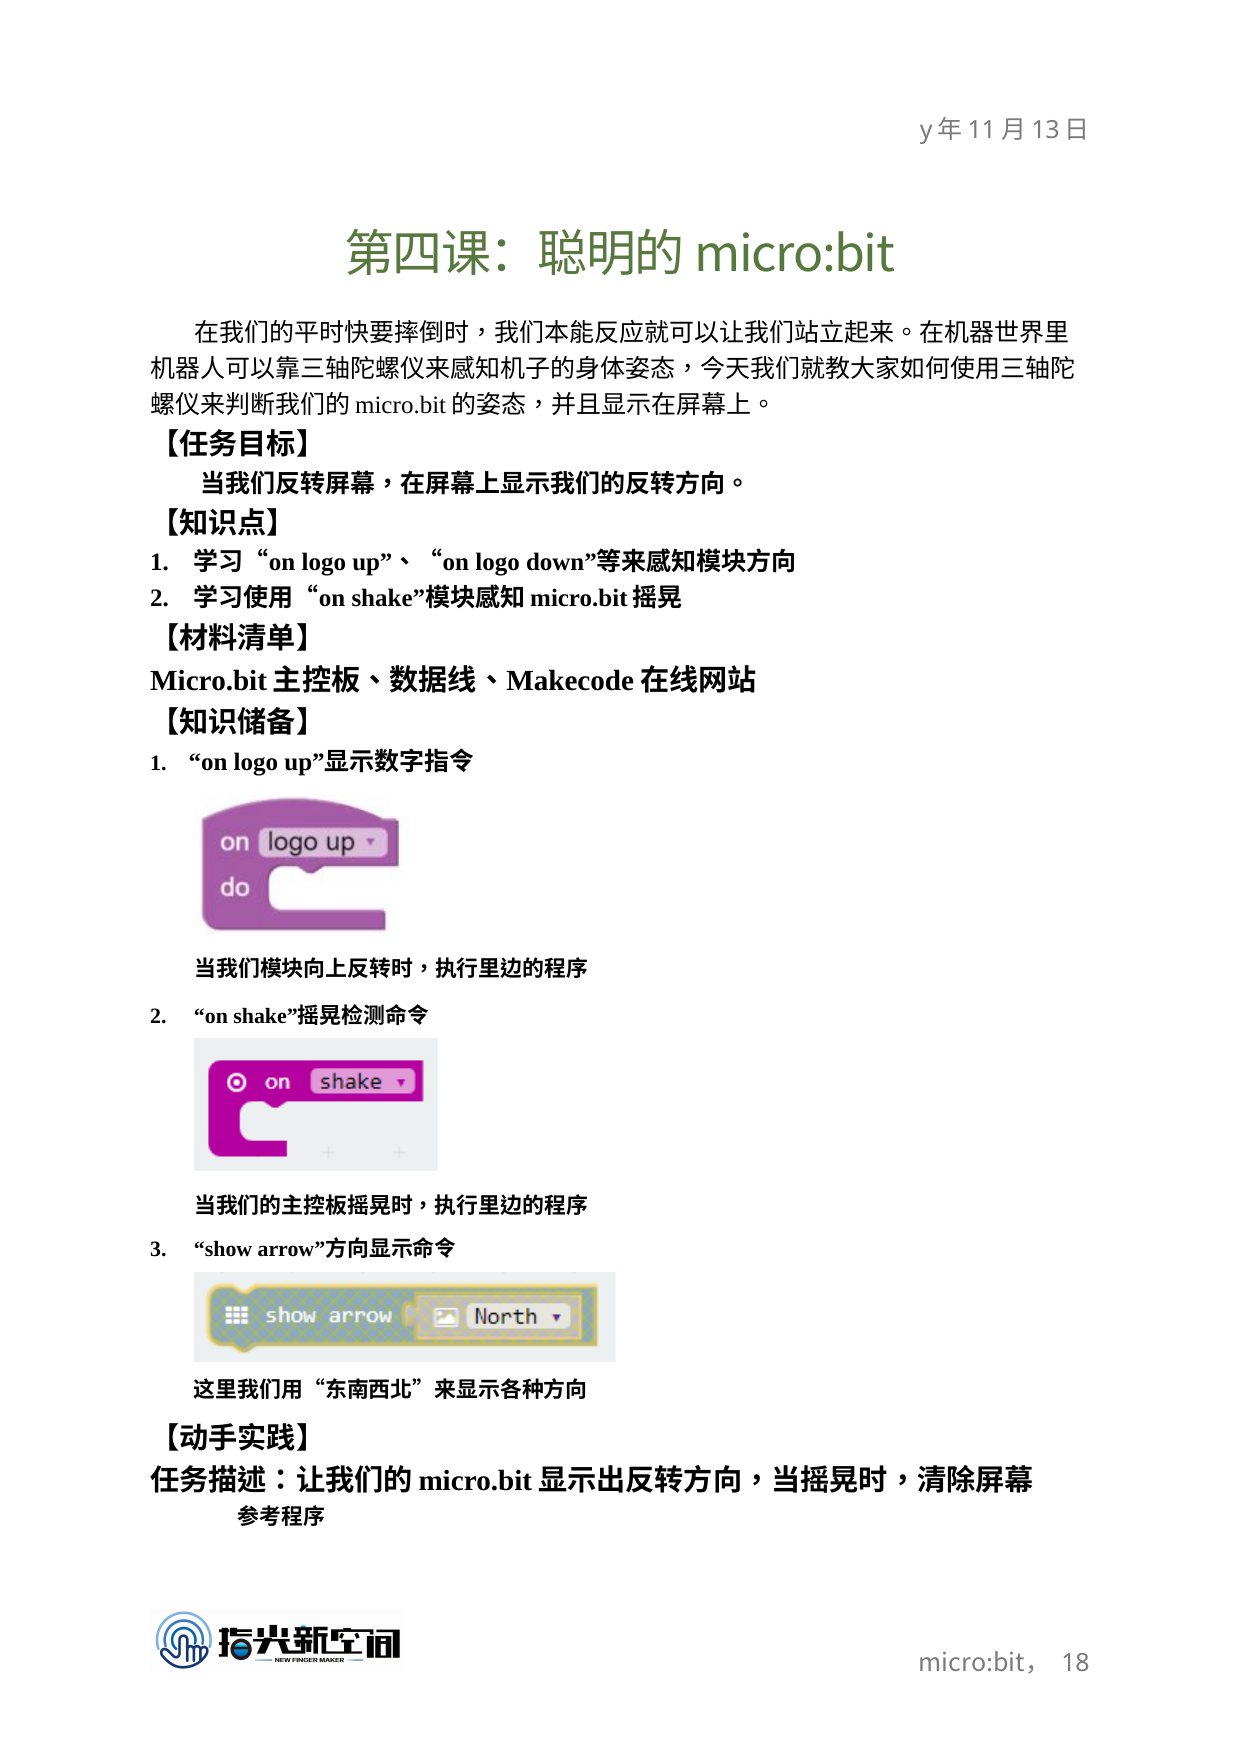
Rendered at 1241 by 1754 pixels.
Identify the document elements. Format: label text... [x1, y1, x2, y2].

text Micro.bit主控板、数据线、Makecode在线网站 [150, 656, 1090, 699]
text 【知识点】 [150, 499, 1090, 542]
picture [193, 1272, 616, 1362]
list “show arrow”方向显示命令 [150, 1231, 1090, 1262]
picture [150, 1609, 404, 1672]
text 参考程序 [237, 1499, 1090, 1530]
text 【材料清单】 [150, 614, 1090, 656]
text 任务描述：让我们的micro.bit显示出反转方向，当摇晃时，清除屏幕 [150, 1456, 1090, 1499]
text 当我们的主控板摇晃时，执行里边的程序 [150, 1188, 1090, 1220]
text 当我们反转屏幕，在屏幕上显示我们的反转方向。 [150, 463, 1090, 499]
text 这里我们用“东南西北”来显示各种方向 [194, 1372, 1090, 1404]
text 【知识储备】 [150, 699, 1090, 741]
list 学习使用“on shake”模块感知micro.bit摇晃 [150, 578, 1090, 614]
text 【动手实践】 [150, 1414, 1090, 1456]
text 在我们的平时快要摔倒时，我们本能反应就可以让我们站立起来。在机器世界里机器人可以靠三轴陀螺仪来感知机子的身体姿态，今天我们就教大家如何使用三轴陀螺仪来判断我们的micro.bit的姿态，并且显示在屏幕上。 [150, 312, 1090, 421]
text 第四课：聪明的micro:bit [150, 225, 1090, 283]
list “on logo up”显示数字指令 [150, 741, 1090, 777]
text 【任务目标】 [150, 421, 1090, 463]
picture [193, 795, 410, 936]
list 学习“on logo up”、“on logo down”等来感知模块方向 [150, 542, 1090, 578]
text 当我们模块向上反转时，执行里边的程序 [150, 951, 1090, 983]
picture [193, 1038, 438, 1171]
list “on shake”摇晃检测命令 [150, 998, 1090, 1030]
